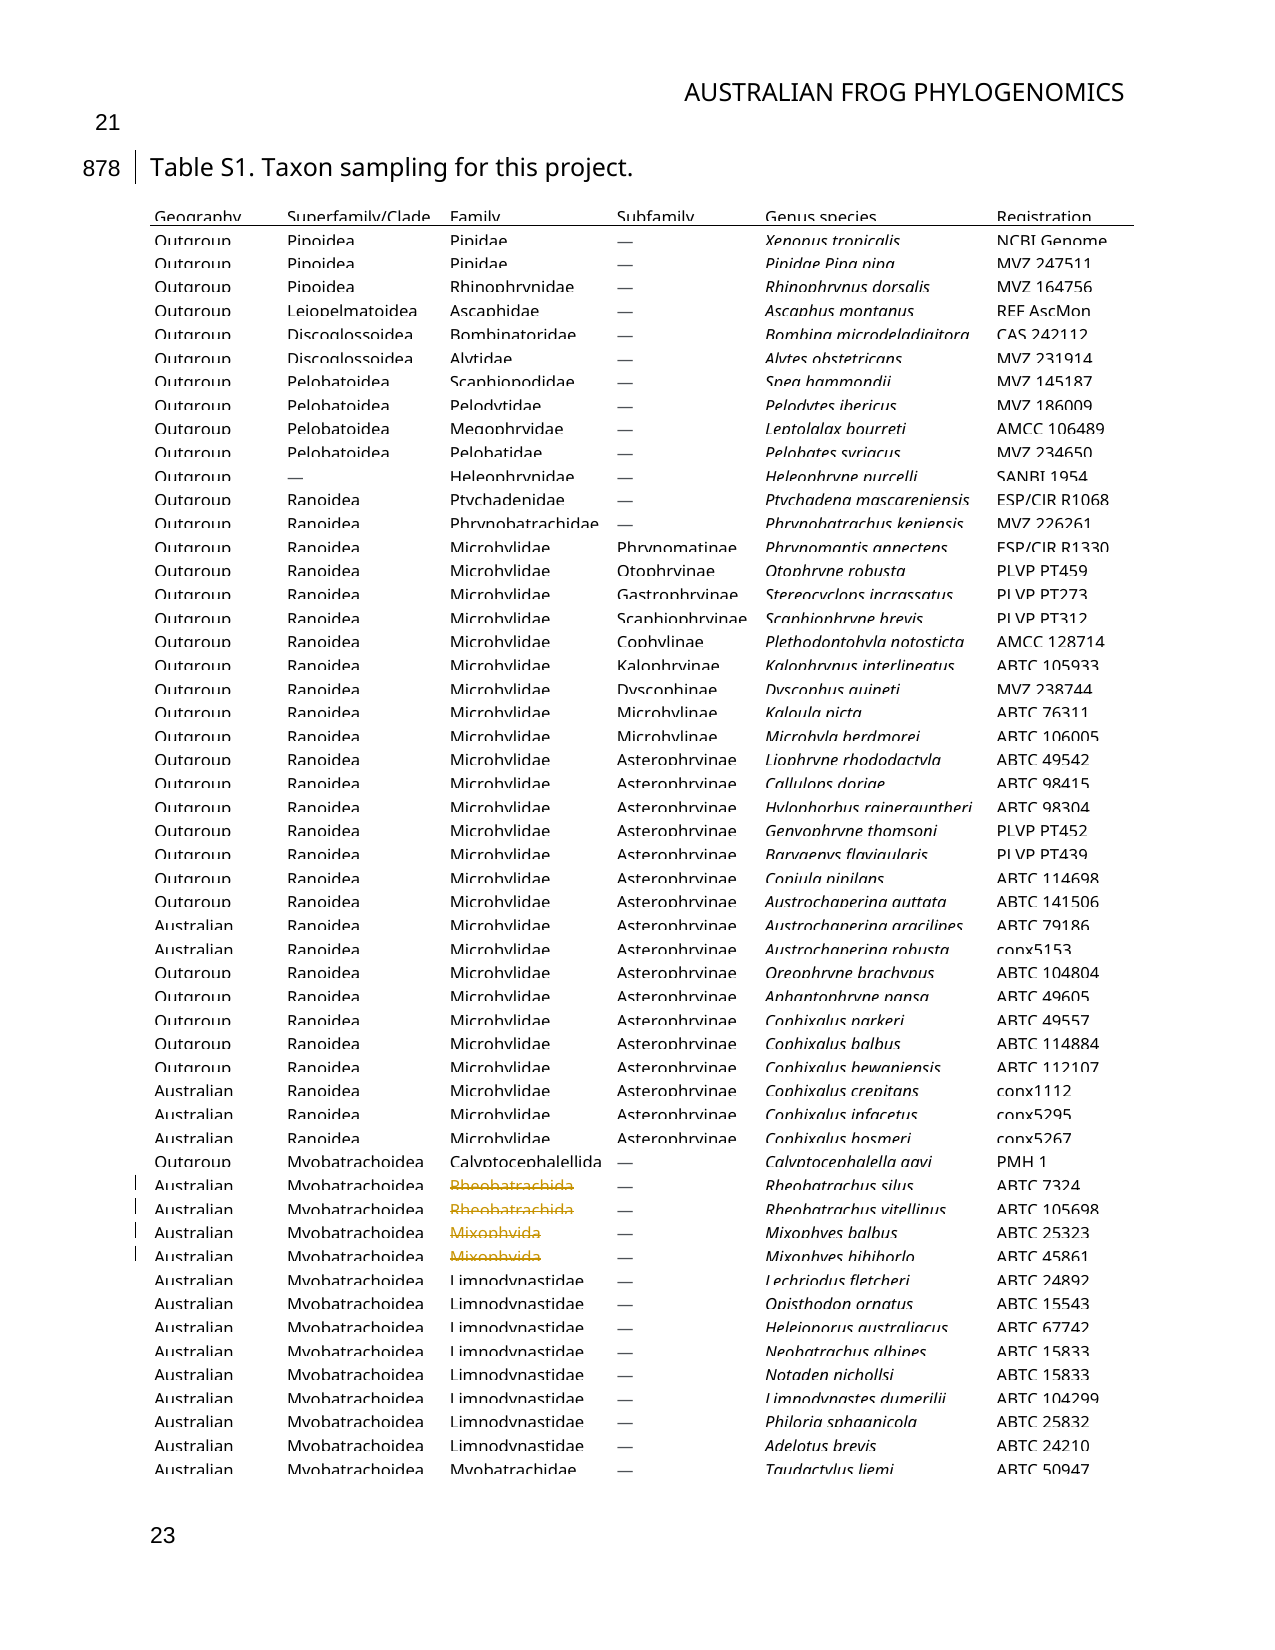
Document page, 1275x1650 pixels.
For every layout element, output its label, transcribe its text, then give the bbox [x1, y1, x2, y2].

table_cell Australian Clade [150, 1454, 283, 1478]
table_cell Phrynomantis annectens [761, 532, 992, 556]
table_cell ⁠— [613, 1218, 761, 1241]
table_cell Pelobatoidea [283, 438, 445, 461]
table_cell Asterophryinae [613, 1076, 761, 1099]
table_cell Microhylidae [445, 910, 612, 934]
table_cell ABTC 106005 [992, 721, 1133, 745]
table_cell Austrochaperina robusta [761, 934, 992, 958]
table_cell Aphantophryne pansa [761, 981, 992, 1005]
table_cell ⁠— [613, 390, 761, 414]
table_cell Ranoidea [283, 816, 445, 839]
table_cell Outgroup [150, 650, 283, 674]
table_cell Dyscophinae [613, 674, 761, 698]
table_cell Pelobates syriacus [761, 438, 992, 461]
table_cell Outgroup [150, 840, 283, 863]
table_cell PLVP PT312 [992, 603, 1133, 627]
table_cell Microhylidae [445, 1005, 612, 1029]
table_cell Microhylidae [445, 745, 612, 768]
table_cell Otophryinae [613, 556, 761, 579]
table_cell Microhylidae [445, 769, 612, 792]
table_cell ⁠— [613, 343, 761, 367]
table_cell Discoglossoidea [283, 343, 445, 367]
table_cell Leptolalax bourreti [761, 414, 992, 437]
table_cell Asterophryinae [613, 910, 761, 934]
table_cell Myobatrachoidea [283, 1265, 445, 1289]
table_cell Ranoidea [283, 603, 445, 627]
table_cell Australian Clade [150, 1241, 283, 1265]
table_cell Microhylidae [445, 532, 612, 556]
table_cell conx5153 [992, 934, 1133, 958]
table_cell ABTC 15833 [992, 1360, 1133, 1383]
table_cell Myobatrachoidea [283, 1194, 445, 1218]
table_cell ABTC 24892 [992, 1265, 1133, 1289]
table_cell Rheobatrachus vitellinus [761, 1194, 992, 1218]
table_cell Limnodynastidae [445, 1289, 612, 1312]
table_cell Outgroup [150, 981, 283, 1005]
table_cell Pipidae [445, 226, 612, 248]
table_header Geography [150, 201, 283, 225]
table_cell ⁠— [613, 272, 761, 296]
table_cell [445, 1218, 612, 1241]
table_cell Australian Clade [150, 1431, 283, 1454]
table_cell Outgroup [150, 367, 283, 390]
table_cell ABTC 76311 [992, 698, 1133, 721]
table_cell Ptychadena mascareniensis [761, 485, 992, 508]
table_cell Ranoidea [283, 981, 445, 1005]
table_cell Outgroup [150, 1147, 283, 1171]
table_cell Xenopus tropicalis [761, 226, 992, 248]
table_cell Pelobatoidea [283, 367, 445, 390]
table_cell Limnodynastidae [445, 1383, 612, 1407]
table_cell Cophixalus infacetus [761, 1100, 992, 1123]
table_cell Ranoidea [283, 485, 445, 508]
table_cell Australian Clade [150, 1076, 283, 1099]
table_cell ⁠— [613, 461, 761, 485]
table_cell Australian Clade [150, 1336, 283, 1360]
table_cell Australian Clade [150, 1171, 283, 1194]
table_cell Bombina microdeladigitora [761, 319, 992, 343]
table_cell PMH 1 [992, 1147, 1133, 1171]
table_cell Phrynomatinae [613, 532, 761, 556]
table_cell Outgroup [150, 226, 283, 248]
table_cell Cophixalus parkeri [761, 1005, 992, 1029]
table_cell Phrynobatrachidae [445, 509, 612, 532]
table_cell Kalophrynus interlineatus [761, 650, 992, 674]
table_cell Microhylidae [445, 816, 612, 839]
table_cell Dyscophus guineti [761, 674, 992, 698]
table_cell Gastrophryinae [613, 579, 761, 603]
table_cell Ranoidea [283, 769, 445, 792]
table_cell Microhylidae [445, 958, 612, 981]
table_cell Outgroup [150, 556, 283, 579]
table_cell ABTC 49557 [992, 1005, 1133, 1029]
table_cell Australian Clade [150, 1265, 283, 1289]
table_cell ⁠— [613, 1431, 761, 1454]
table_cell Pelobatoidea [283, 414, 445, 437]
table_cell Outgroup [150, 296, 283, 319]
table_cell Pipidae Pipa pipa [761, 248, 992, 272]
table_cell Microhylidae [445, 556, 612, 579]
table_cell Myobatrachoidea [283, 1454, 445, 1478]
table_cell SANBI 1954 [992, 461, 1133, 485]
table_cell Microhylidae [445, 792, 612, 816]
table_cell NCBI Genome [992, 226, 1133, 248]
table_cell Ranoidea [283, 1029, 445, 1052]
table_cell MVZ 247511 [992, 248, 1133, 272]
table_cell REF AscMon [992, 296, 1133, 319]
table_cell Heleioporus australiacus [761, 1313, 992, 1336]
table_cell Cophylinae [613, 627, 761, 650]
table_cell PLVP PT452 [992, 816, 1133, 839]
table_cell [445, 1171, 612, 1194]
table_cell Ranoidea [283, 650, 445, 674]
table_cell Myobatrachoidea [283, 1218, 445, 1241]
table_cell Leiopelmatoidea [283, 296, 445, 319]
table_cell ABTC 104299 [992, 1383, 1133, 1407]
table_cell Outgroup [150, 390, 283, 414]
table_cell ⁠— [613, 248, 761, 272]
table_cell Notaden nichollsi [761, 1360, 992, 1383]
table_cell Australian Clade [150, 1218, 283, 1241]
table_cell Australian Clade [150, 1407, 283, 1431]
table_cell Microhylidae [445, 1029, 612, 1052]
table_cell Copiula pipilans [761, 863, 992, 887]
table_cell Outgroup [150, 343, 283, 367]
table_cell conx5267 [992, 1123, 1133, 1147]
table_cell ⁠— [613, 1454, 761, 1478]
table_cell ABTC 141506 [992, 887, 1133, 910]
table_cell Asterophryinae [613, 934, 761, 958]
table_cell Microhylidae [445, 698, 612, 721]
table_cell Kaloula picta [761, 698, 992, 721]
table_cell Outgroup [150, 1052, 283, 1076]
table_cell Cophixalus balbus [761, 1029, 992, 1052]
table_cell Calyptocephalellidae [445, 1147, 612, 1171]
table_cell Australian Clade [150, 1289, 283, 1312]
table_cell ⁠— [613, 367, 761, 390]
table_cell ⁠— [613, 414, 761, 437]
table_cell Limnodynastes dumerilii [761, 1383, 992, 1407]
table_cell ⁠— [613, 296, 761, 319]
table_cell ABTC 15833 [992, 1336, 1133, 1360]
table_cell Microhylidae [445, 627, 612, 650]
table_cell Rhinophrynidae [445, 272, 612, 296]
table_cell Microhylidae [445, 981, 612, 1005]
table_cell AMCC 106489 [992, 414, 1133, 437]
table_cell ABTC 24210 [992, 1431, 1133, 1454]
table_cell Scaphiophryne brevis [761, 603, 992, 627]
table_cell conx1112 [992, 1076, 1133, 1099]
table_cell ⁠— [613, 1147, 761, 1171]
table_cell Outgroup [150, 745, 283, 768]
table_cell Asterophryinae [613, 792, 761, 816]
table_cell Genyophryne thomsoni [761, 816, 992, 839]
table_cell Asterophryinae [613, 1052, 761, 1076]
table_cell Heleophrynidae [445, 461, 612, 485]
table_cell Pipoidea [283, 272, 445, 296]
table_cell Myobatrachoidea [283, 1360, 445, 1383]
table_cell Microhylidae [445, 1100, 612, 1123]
table_cell Outgroup [150, 603, 283, 627]
table_cell [445, 1241, 612, 1265]
table_cell Outgroup [150, 248, 283, 272]
table_cell MVZ 234650 [992, 438, 1133, 461]
table_cell ⁠— [613, 509, 761, 532]
table_cell AMCC 128714 [992, 627, 1133, 650]
table_cell Alytidae [445, 343, 612, 367]
table_cell Microhylidae [445, 579, 612, 603]
table_cell ABTC 7324 [992, 1171, 1133, 1194]
table_header Family [445, 201, 612, 225]
table_cell Myobatrachoidea [283, 1336, 445, 1360]
table_cell Ranoidea [283, 840, 445, 863]
table_cell MVZ 145187 [992, 367, 1133, 390]
table_cell ⁠— [613, 1383, 761, 1407]
table_cell Ranoidea [283, 792, 445, 816]
table_cell Limnodynastidae [445, 1313, 612, 1336]
table_cell Plethodontohyla notosticta [761, 627, 992, 650]
table_cell Hylophorbus rainerguntheri [761, 792, 992, 816]
table_cell Myobatrachoidea [283, 1313, 445, 1336]
table_cell ⁠— [613, 1336, 761, 1360]
table_cell ⁠— [613, 319, 761, 343]
table_cell ABTC 49542 [992, 745, 1133, 768]
table_cell Australian Clade [150, 1123, 283, 1147]
table_cell Australian Clade [150, 1383, 283, 1407]
table_cell Pelobatidae [445, 438, 612, 461]
table_cell Australian Clade [150, 1100, 283, 1123]
table_cell Ranoidea [283, 934, 445, 958]
table_cell Outgroup [150, 1005, 283, 1029]
table_cell ⁠— [613, 1313, 761, 1336]
table_cell Asterophryinae [613, 863, 761, 887]
table_cell Phrynobatrachus keniensis [761, 509, 992, 532]
table_cell Microhylidae [445, 674, 612, 698]
table_cell Scaphiopodidae [445, 367, 612, 390]
table_cell Mixophyes hihihorlo [761, 1241, 992, 1265]
table_cell Outgroup [150, 461, 283, 485]
table_cell Ranoidea [283, 532, 445, 556]
text Table S1. Taxon sampling for this project. [150, 150, 1125, 184]
table_cell Megophryidae [445, 414, 612, 437]
table_cell Outgroup [150, 887, 283, 910]
table_cell [445, 1194, 612, 1218]
table_cell Microhylidae [445, 650, 612, 674]
table_cell Adelotus brevis [761, 1431, 992, 1454]
table_cell MVZ 238744 [992, 674, 1133, 698]
table_cell Outgroup [150, 721, 283, 745]
table_cell ⁠— [613, 438, 761, 461]
table_cell Outgroup [150, 438, 283, 461]
table_cell Microhylidae [445, 1076, 612, 1099]
table_cell MVZ 186009 [992, 390, 1133, 414]
table_cell Neobatrachus albipes [761, 1336, 992, 1360]
table_cell Asterophryinae [613, 981, 761, 1005]
table_cell Outgroup [150, 1029, 283, 1052]
table_cell Asterophryinae [613, 769, 761, 792]
table_header Registration [992, 201, 1133, 225]
table_cell Asterophryinae [613, 1123, 761, 1147]
table_cell Liophryne rhododactyla [761, 745, 992, 768]
table_cell Microhylidae [445, 1052, 612, 1076]
table_cell Myobatrachoidea [283, 1147, 445, 1171]
table_cell Ranoidea [283, 1123, 445, 1147]
table_cell Outgroup [150, 532, 283, 556]
table_cell Mixophyes balbus [761, 1218, 992, 1241]
table_cell ABTC 114884 [992, 1029, 1133, 1052]
table_cell Asterophryinae [613, 816, 761, 839]
table_cell Outgroup [150, 627, 283, 650]
table_cell ABTC 105698 [992, 1194, 1133, 1218]
table_cell Limnodynastidae [445, 1431, 612, 1454]
table_cell Outgroup [150, 579, 283, 603]
table_cell Asterophryinae [613, 745, 761, 768]
table_cell ABTC 98415 [992, 769, 1133, 792]
table_cell MVZ 231914 [992, 343, 1133, 367]
table_cell Calyptocephalella gayi [761, 1147, 992, 1171]
table_cell Pelodytidae [445, 390, 612, 414]
table_cell Ranoidea [283, 1100, 445, 1123]
table_cell Outgroup [150, 792, 283, 816]
table_cell Myobatrachoidea [283, 1383, 445, 1407]
table_cell Oreophryne brachypus [761, 958, 992, 981]
table_cell Pipoidea [283, 248, 445, 272]
table_cell ABTC 67742 [992, 1313, 1133, 1336]
table_cell Cophixalus hosmeri [761, 1123, 992, 1147]
table_cell Bombinatoridae [445, 319, 612, 343]
table_cell Outgroup [150, 509, 283, 532]
table_cell Ascaphus montanus [761, 296, 992, 319]
table_cell Ascaphidae [445, 296, 612, 319]
table_cell Outgroup [150, 674, 283, 698]
table_cell Ranoidea [283, 1005, 445, 1029]
table_cell Australian Clade [150, 910, 283, 934]
table_cell Outgroup [150, 272, 283, 296]
table_cell Discoglossoidea [283, 319, 445, 343]
table_cell Myobatrachidae [445, 1454, 612, 1478]
table_cell ABTC 25832 [992, 1407, 1133, 1431]
table_cell ⁠— [613, 485, 761, 508]
table_cell ABTC 50947 [992, 1454, 1133, 1478]
table_cell Kalophryinae [613, 650, 761, 674]
table_cell Ranoidea [283, 745, 445, 768]
table_cell Cophixalus crepitans [761, 1076, 992, 1099]
table_header Subfamily [613, 201, 761, 225]
table_cell Microhylidae [445, 603, 612, 627]
table_cell Opisthodon ornatus [761, 1289, 992, 1312]
table_cell Australian Clade [150, 1194, 283, 1218]
table_cell Barygenys flavigularis [761, 840, 992, 863]
table_cell Alytes obstetricans [761, 343, 992, 367]
table_cell ABTC 79186 [992, 910, 1133, 934]
table_cell Asterophryinae [613, 840, 761, 863]
table_cell ⁠— [613, 226, 761, 248]
table_cell Microhylidae [445, 721, 612, 745]
table_cell Asterophryinae [613, 887, 761, 910]
table_cell Philoria sphagnicola [761, 1407, 992, 1431]
table_cell Microhylinae [613, 698, 761, 721]
table_cell Ranoidea [283, 958, 445, 981]
table_cell Myobatrachoidea [283, 1407, 445, 1431]
table_cell Outgroup [150, 769, 283, 792]
table_cell ⁠— [613, 1265, 761, 1289]
table_cell Myobatrachoidea [283, 1171, 445, 1194]
table_cell Microhylidae [445, 1123, 612, 1147]
table_cell Ranoidea [283, 674, 445, 698]
table_cell Ranoidea [283, 627, 445, 650]
table_cell ABTC 45861 [992, 1241, 1133, 1265]
table_cell Pipoidea [283, 226, 445, 248]
table_cell ABTC 105933 [992, 650, 1133, 674]
table_cell Ranoidea [283, 721, 445, 745]
table_cell MVZ 226261 [992, 509, 1133, 532]
table_cell Outgroup [150, 319, 283, 343]
table_cell Rheobatrachus silus [761, 1171, 992, 1194]
table_cell PLVP PT273 [992, 579, 1133, 603]
table_cell ABTC 15543 [992, 1289, 1133, 1312]
table_cell Stereocyclops incrassatus [761, 579, 992, 603]
table_cell Limnodynastidae [445, 1265, 612, 1289]
table_cell Australian Clade [150, 1360, 283, 1383]
table_cell ESP/CJR R1068 [992, 485, 1133, 508]
table_cell Australian Clade [150, 1313, 283, 1336]
table_cell Spea hammondii [761, 367, 992, 390]
table_cell Austrochaperina gracilipes [761, 910, 992, 934]
table_cell Outgroup [150, 863, 283, 887]
table_cell ⁠— [613, 1360, 761, 1383]
table_cell Outgroup [150, 414, 283, 437]
table_cell ABTC 98304 [992, 792, 1133, 816]
table_cell Outgroup [150, 958, 283, 981]
table_cell Limnodynastidae [445, 1336, 612, 1360]
table_cell Microhylidae [445, 887, 612, 910]
table_cell Myobatrachoidea [283, 1431, 445, 1454]
table_cell PLVP PT439 [992, 840, 1133, 863]
table_cell Limnodynastidae [445, 1407, 612, 1431]
table_cell Callulops doriae [761, 769, 992, 792]
table_cell ABTC 112107 [992, 1052, 1133, 1076]
table_cell Pipidae [445, 248, 612, 272]
table_cell Lechriodus fletcheri [761, 1265, 992, 1289]
table_cell Asterophryinae [613, 1005, 761, 1029]
table_cell Microhylidae [445, 863, 612, 887]
table_cell Ranoidea [283, 887, 445, 910]
table_cell Ranoidea [283, 579, 445, 603]
table_cell Outgroup [150, 816, 283, 839]
table_cell Cophixalus bewaniensis [761, 1052, 992, 1076]
table_cell Australian Clade [150, 934, 283, 958]
table_cell ABTC 49605 [992, 981, 1133, 1005]
table_cell Heleophryne purcelli [761, 461, 992, 485]
table_cell Austrochaperina guttata [761, 887, 992, 910]
table_cell Pelobatoidea [283, 390, 445, 414]
table_cell MVZ 164756 [992, 272, 1133, 296]
table_cell Asterophryinae [613, 958, 761, 981]
table_header Genus species [761, 201, 992, 225]
table_cell Ranoidea [283, 910, 445, 934]
table_cell ABTC 104804 [992, 958, 1133, 981]
table_cell ⁠— [613, 1407, 761, 1431]
table_cell PLVP PT459 [992, 556, 1133, 579]
table_cell Taudactylus liemi [761, 1454, 992, 1478]
table_cell Ranoidea [283, 556, 445, 579]
table_cell ⁠— [613, 1241, 761, 1265]
table_cell ESP/CJR R1330 [992, 532, 1133, 556]
table_cell Microhylidae [445, 934, 612, 958]
table_cell Pelodytes ibericus [761, 390, 992, 414]
table_cell Ranoidea [283, 863, 445, 887]
table_cell Ranoidea [283, 1052, 445, 1076]
table_cell ⁠— [283, 461, 445, 485]
table_cell Ptychadenidae [445, 485, 612, 508]
table_cell Rhinophrynus dorsalis [761, 272, 992, 296]
table_cell Microhylinae [613, 721, 761, 745]
table_header Superfamily/Clade [283, 201, 445, 225]
table_cell Asterophryinae [613, 1100, 761, 1123]
table_cell Outgroup [150, 698, 283, 721]
table_cell Microhyla berdmorei [761, 721, 992, 745]
table_cell ⁠— [613, 1289, 761, 1312]
table_cell Ranoidea [283, 1076, 445, 1099]
table_cell Ranoidea [283, 698, 445, 721]
table_cell Limnodynastidae [445, 1360, 612, 1383]
table_cell ABTC 25323 [992, 1218, 1133, 1241]
table_cell Myobatrachoidea [283, 1241, 445, 1265]
table_cell ABTC 114698 [992, 863, 1133, 887]
table_cell Outgroup [150, 485, 283, 508]
table_cell ⁠— [613, 1194, 761, 1218]
table_cell conx5295 [992, 1100, 1133, 1123]
table_cell Otophryne robusta [761, 556, 992, 579]
table_cell Myobatrachoidea [283, 1289, 445, 1312]
table_cell Asterophryinae [613, 1029, 761, 1052]
table_cell ⁠— [613, 1171, 761, 1194]
table_cell CAS 242112 [992, 319, 1133, 343]
table_cell Ranoidea [283, 509, 445, 532]
table_cell Scaphiophryinae [613, 603, 761, 627]
table_cell Microhylidae [445, 840, 612, 863]
